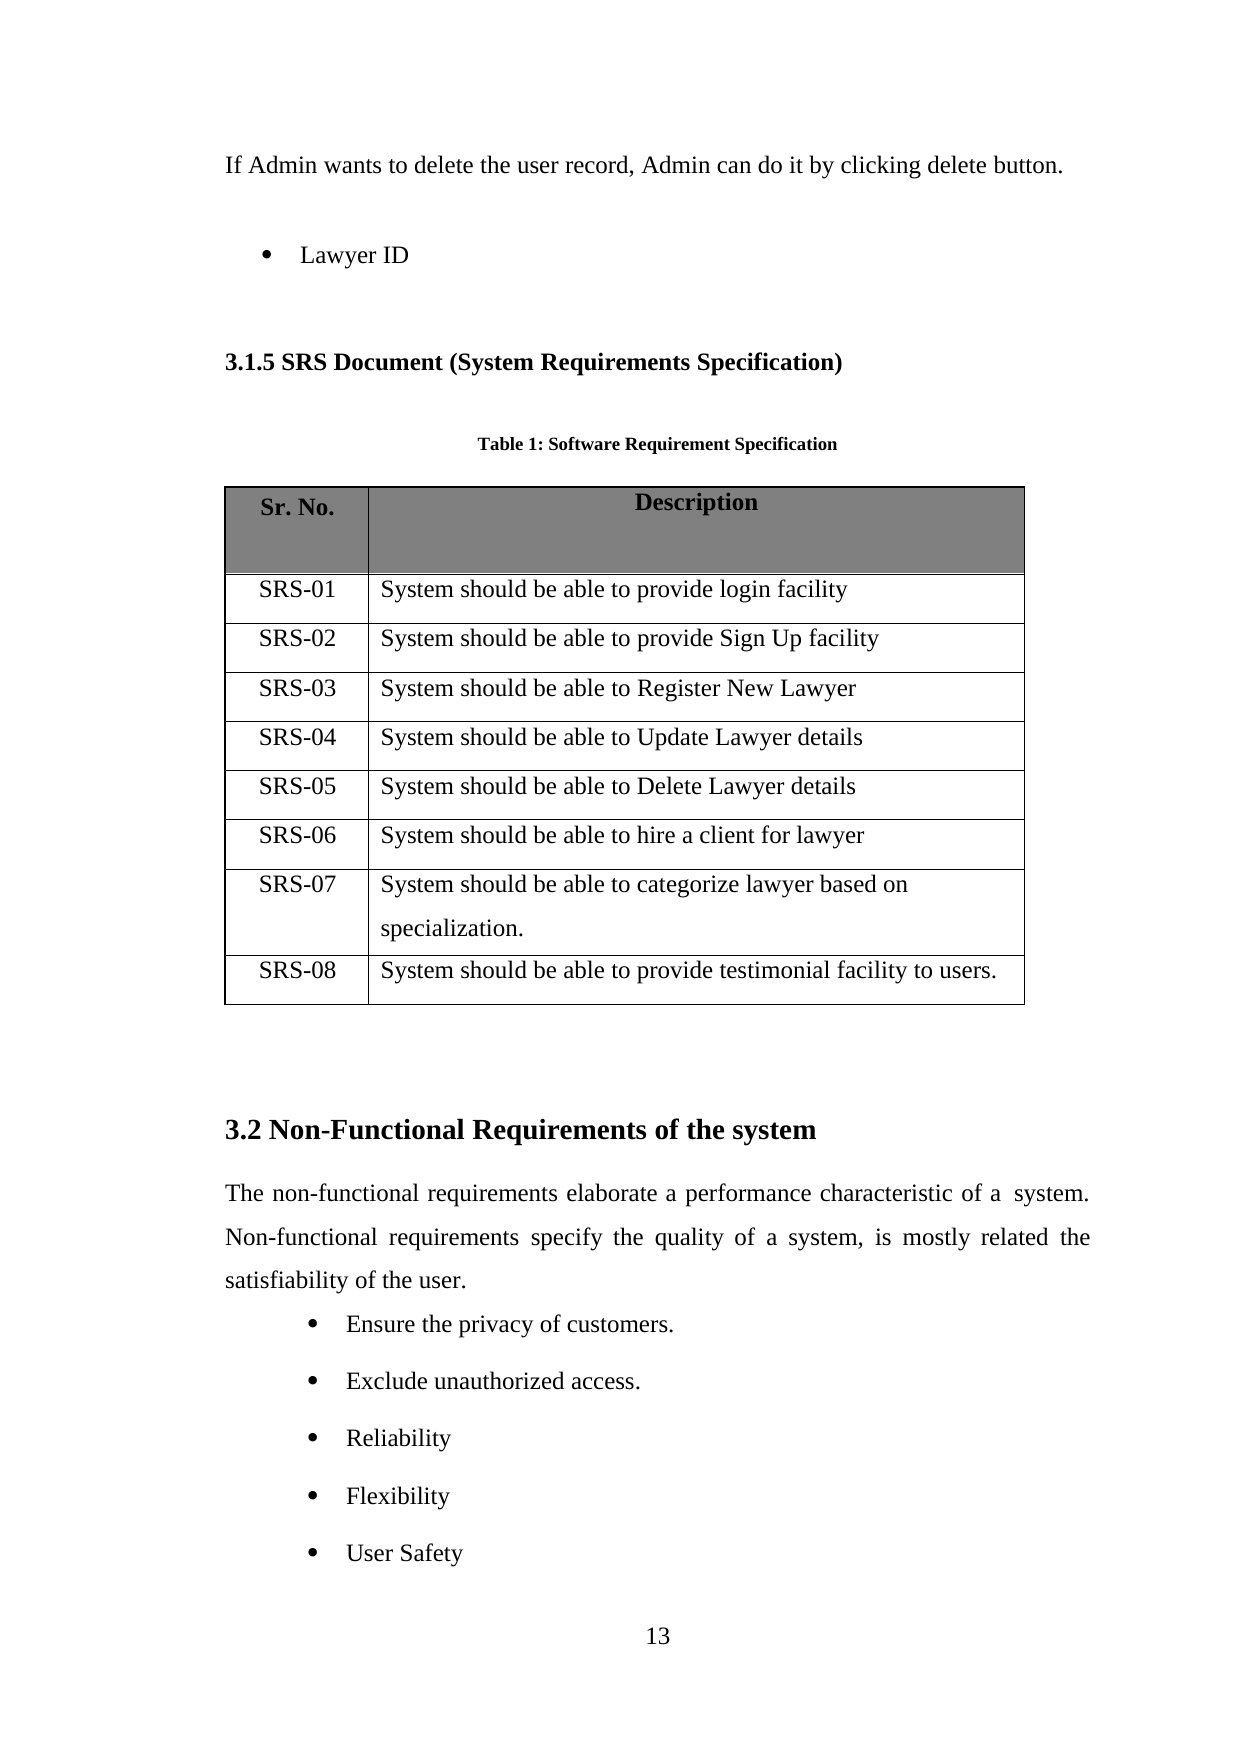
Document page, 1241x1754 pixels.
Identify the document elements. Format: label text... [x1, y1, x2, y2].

table_cell SRS-03 [226, 673, 368, 721]
list Reliability [308, 1423, 1090, 1452]
text Table 1: Software Requirement Specification [225, 433, 1090, 455]
table_cell System should be able to provide Sign Up facility [369, 624, 1024, 672]
list The non-functional requirements elaborate a performance characteristic of a system. Non-functional requirements specify the quality of a system, is mostly related the satisfiability of the user. [225, 1178, 1090, 1293]
table_header Sr. No. [226, 488, 368, 573]
table_cell SRS-08 [226, 956, 368, 1004]
table_cell SRS-04 [226, 722, 368, 770]
table_cell System should be able to Update Lawyer details [369, 722, 1024, 770]
list Ensure the privacy of customers. [308, 1309, 1090, 1337]
table_cell SRS-06 [226, 820, 368, 868]
table_cell System should be able to hire a client for lawyer [369, 820, 1024, 868]
list User Safety [308, 1538, 1090, 1567]
table_header Description [369, 488, 1024, 573]
table_cell SRS-05 [226, 771, 368, 819]
subtitle 3.1.5 SRS Document (System Requirements Specification) [225, 347, 1090, 376]
table_cell SRS-01 [226, 575, 368, 622]
table_cell SRS-07 [226, 870, 368, 954]
table_cell System should be able to Delete Lawyer details [369, 771, 1024, 819]
table_cell System should be able to provide testimonial facility to users. [369, 956, 1024, 1004]
text If Admin wants to delete the user record, Admin can do it by clicking delete button. [225, 150, 1090, 179]
table_cell SRS-02 [226, 624, 368, 672]
list Flexibility [308, 1481, 1090, 1510]
table_cell System should be able to provide login facility [369, 575, 1024, 622]
list Exclude unauthorized access. [308, 1366, 1090, 1395]
table_cell System should be able to categorize lawyer based on specialization. [369, 870, 1024, 954]
subtitle 3.2 Non-Functional Requirements of the system [225, 1112, 1090, 1145]
list Lawyer ID [262, 240, 1090, 269]
table_cell System should be able to Register New Lawyer [369, 673, 1024, 721]
